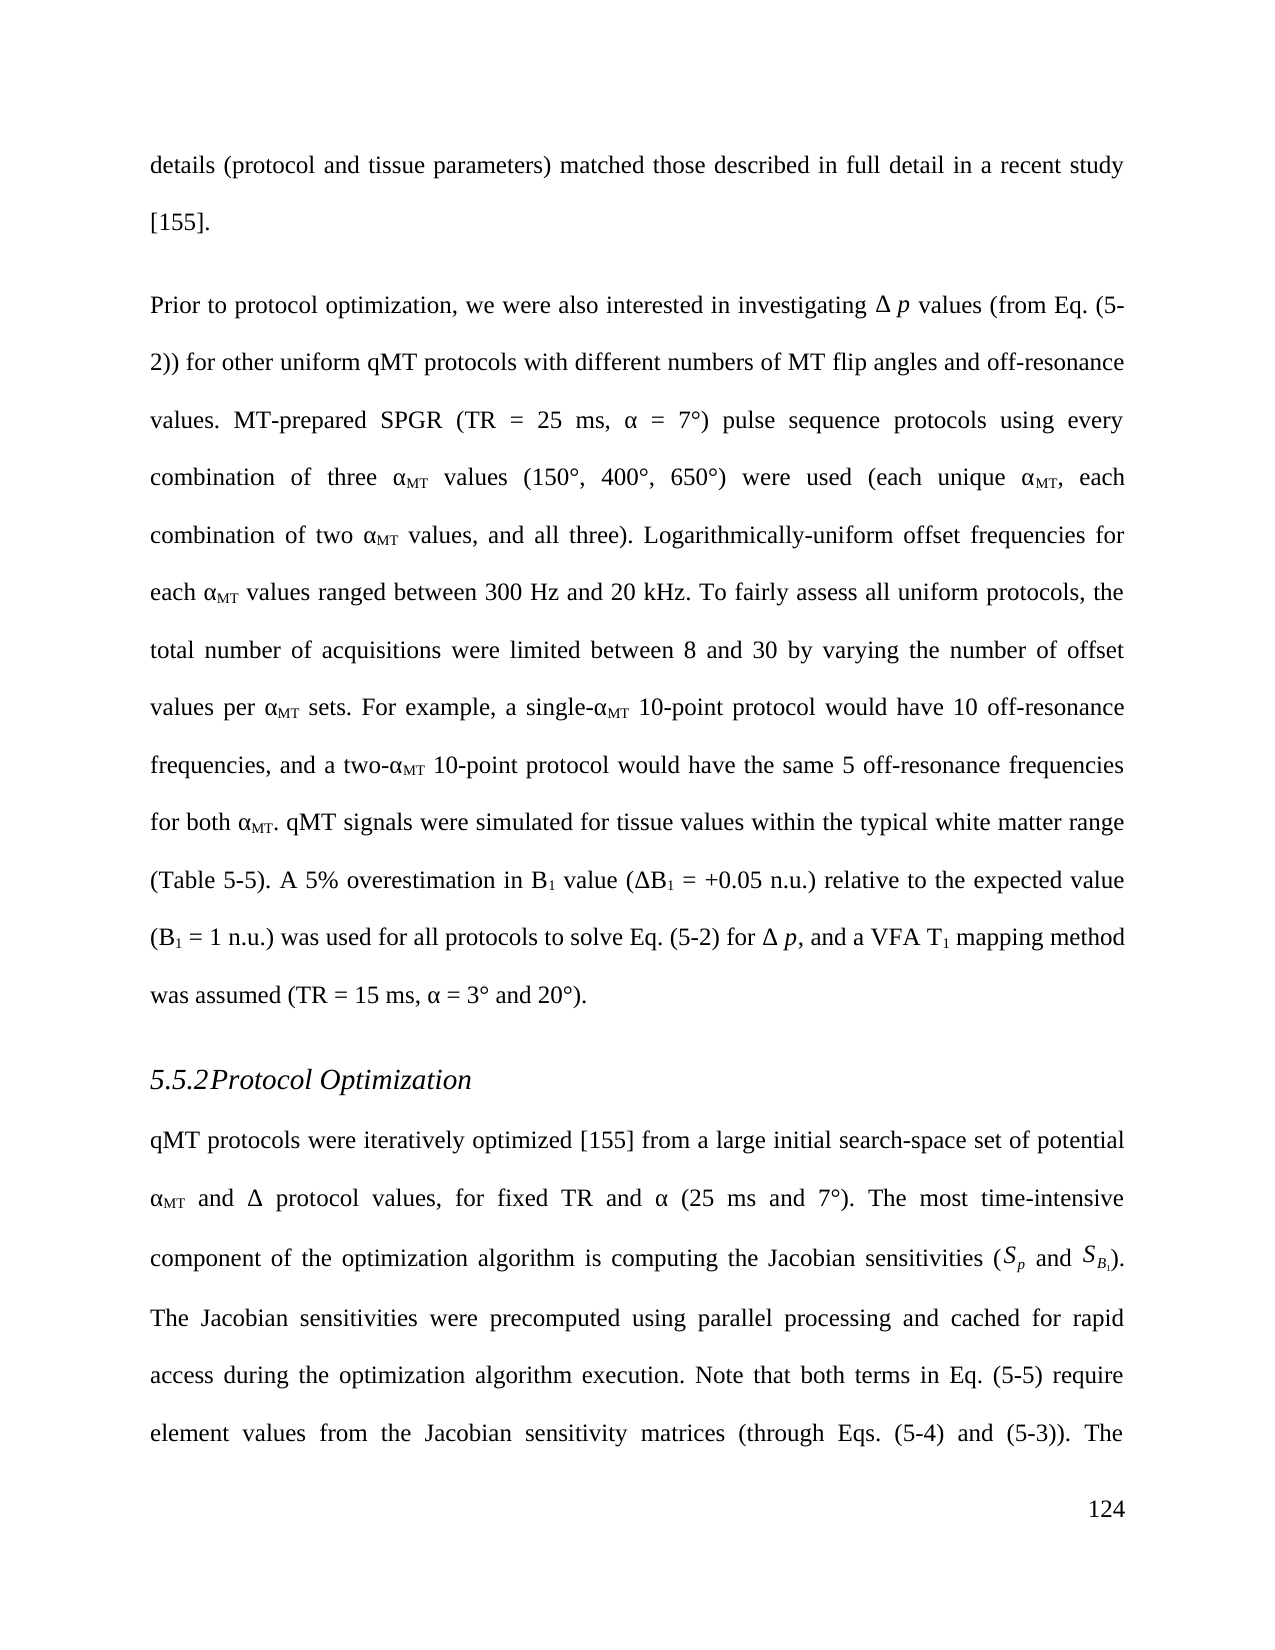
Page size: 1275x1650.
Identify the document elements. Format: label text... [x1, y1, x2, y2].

subtitle Protocol Optimization [150, 1062, 1125, 1096]
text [150, 1125, 1125, 1446]
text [150, 150, 1125, 236]
